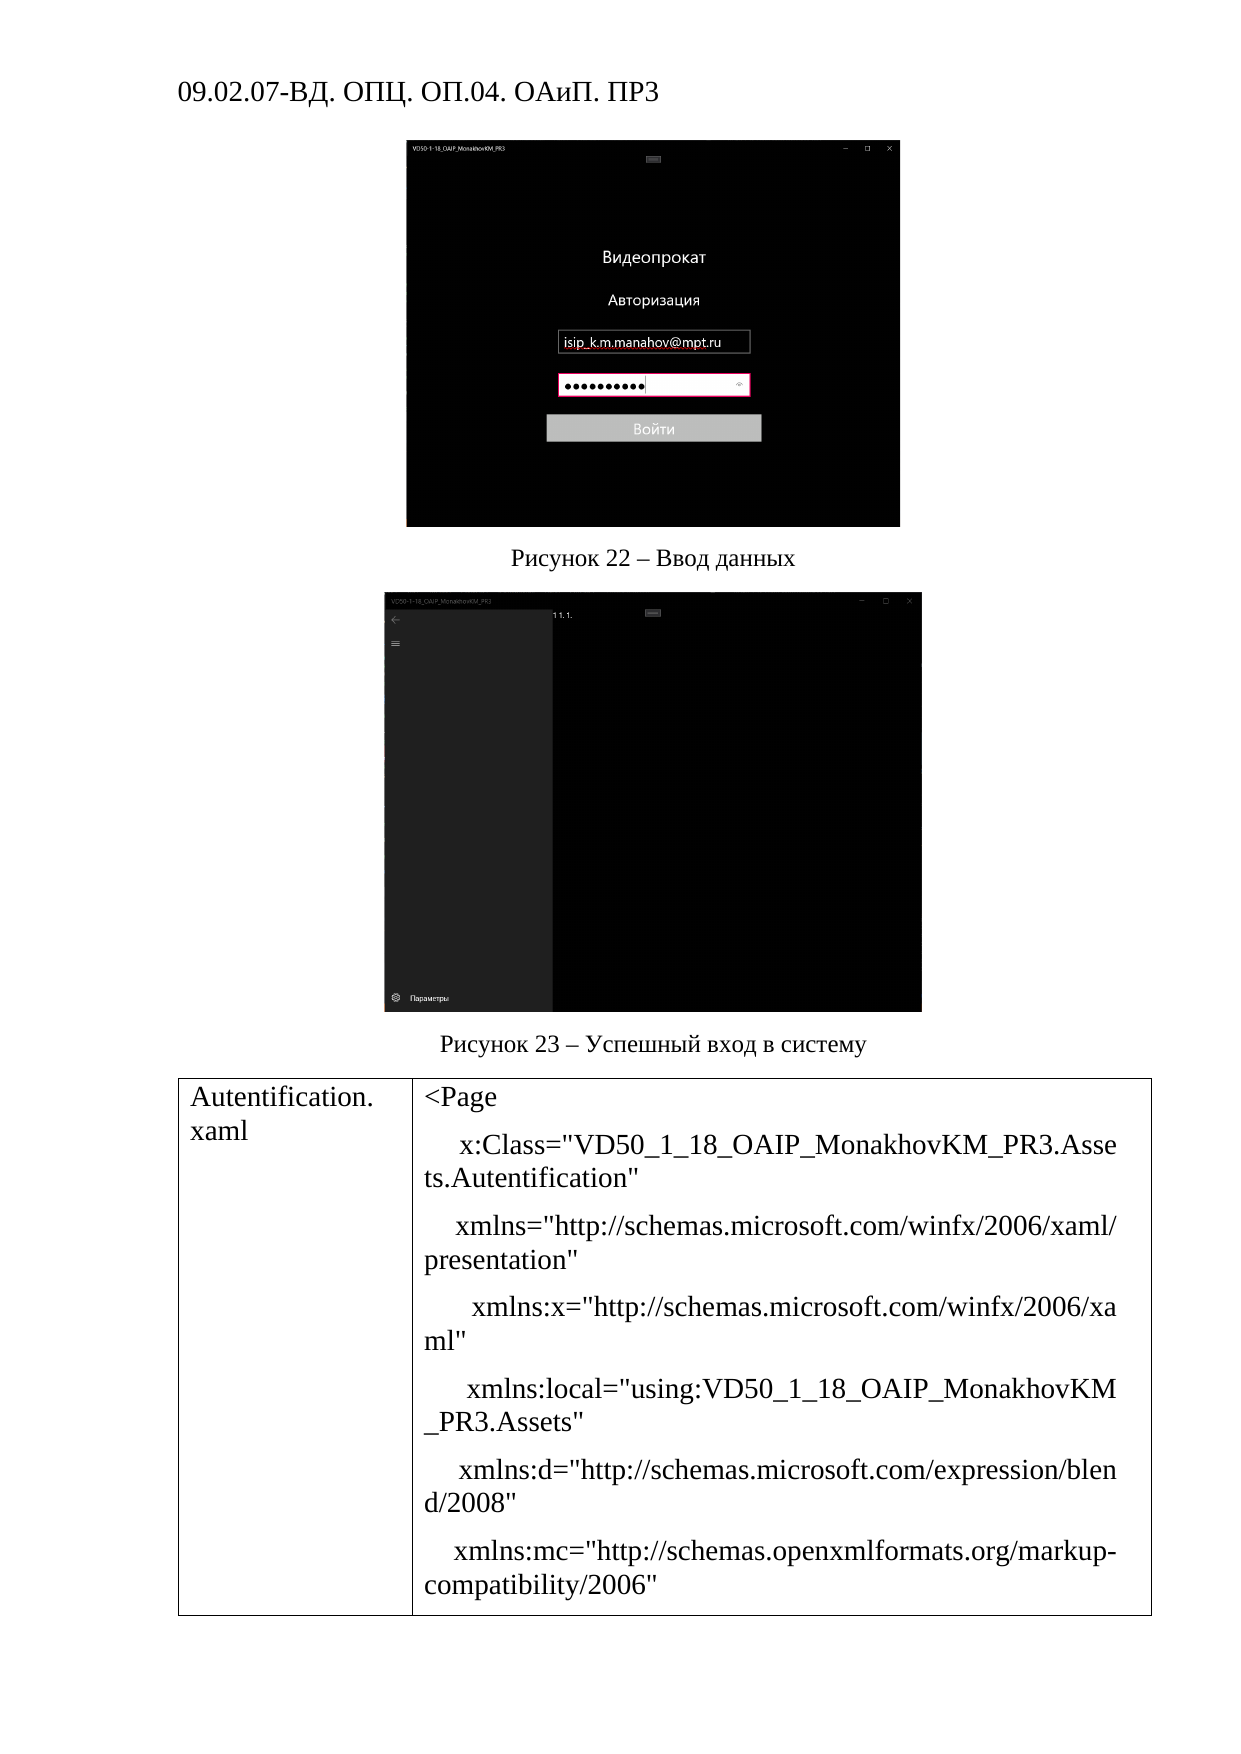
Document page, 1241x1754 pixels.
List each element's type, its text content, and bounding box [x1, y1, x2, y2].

picture [384, 592, 922, 1012]
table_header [413, 1079, 1151, 1614]
picture [406, 140, 901, 527]
text Рисунок 23 – Успешный вход в систему [177, 1029, 1129, 1057]
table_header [179, 1079, 412, 1614]
text Рисунок 22 – Ввод данных [177, 543, 1129, 572]
